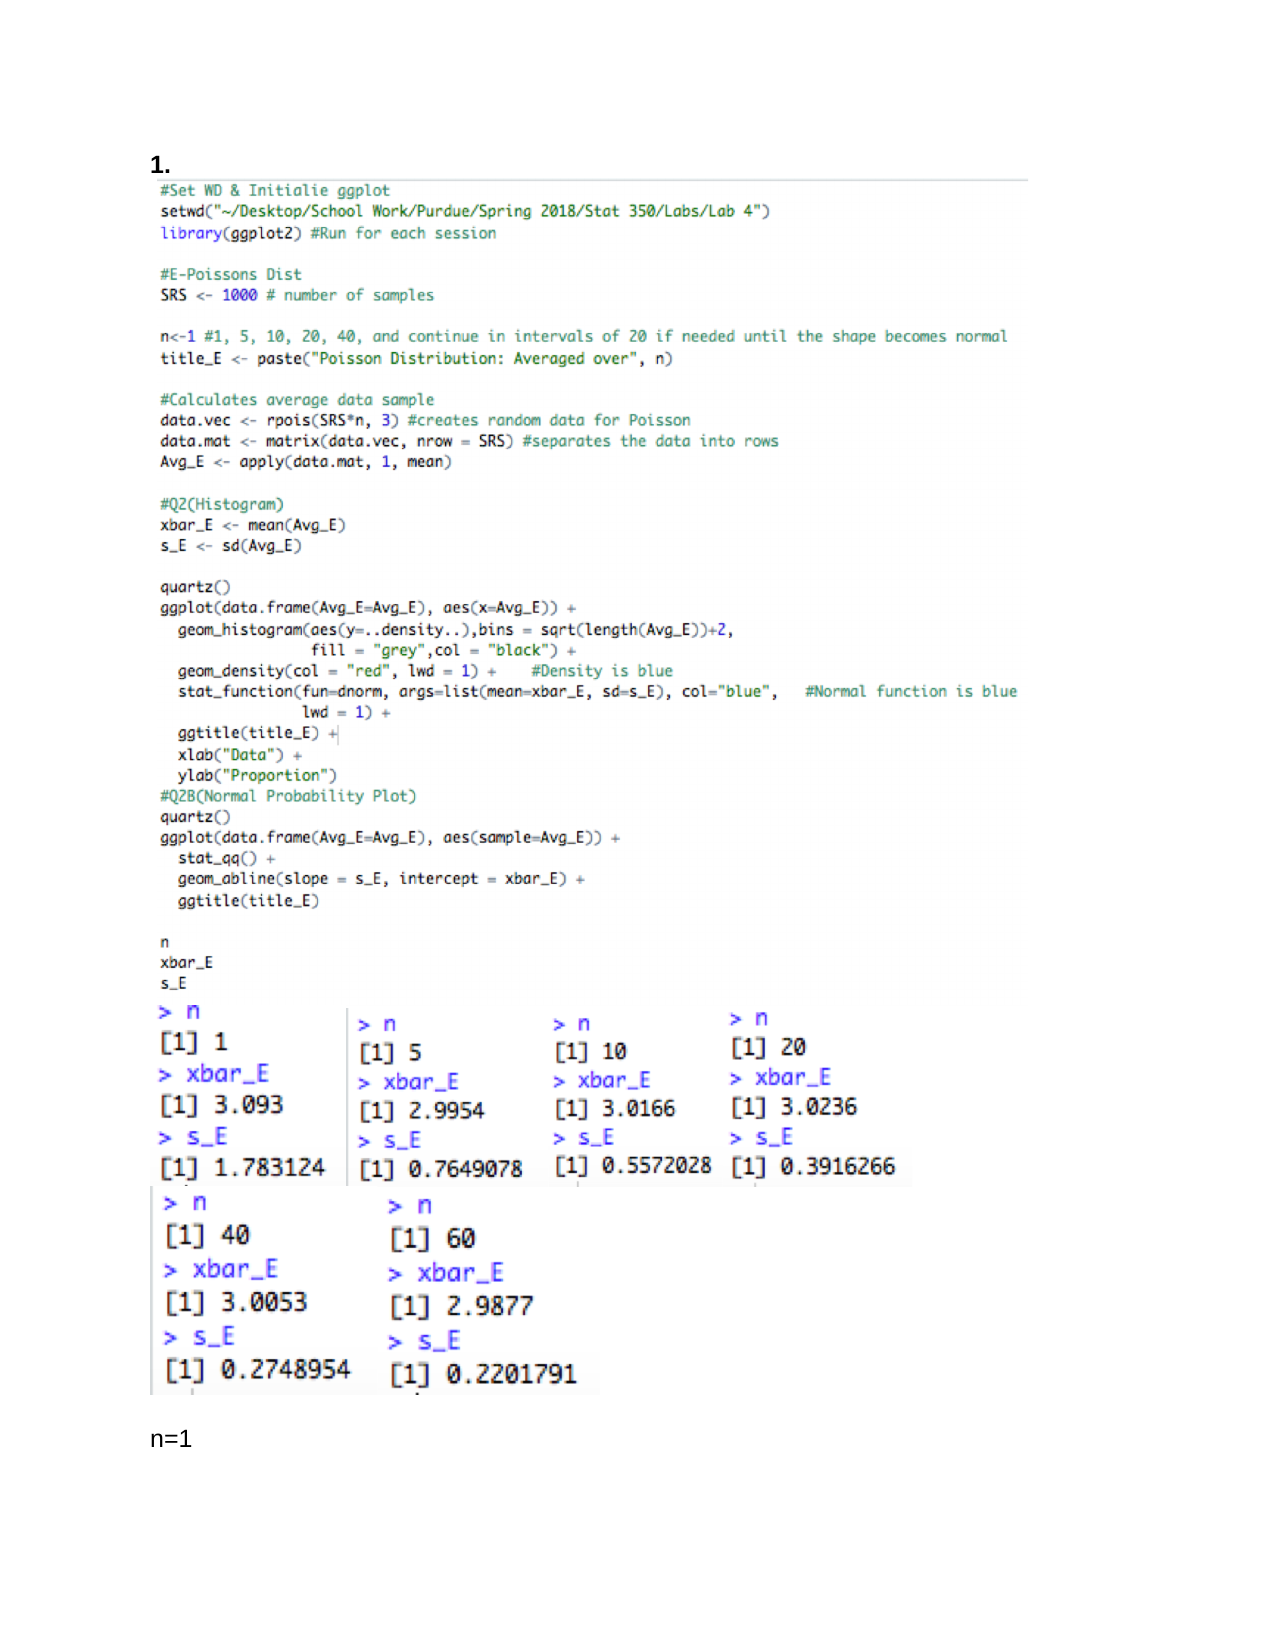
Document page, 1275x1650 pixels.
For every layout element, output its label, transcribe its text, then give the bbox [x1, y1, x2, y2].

text n=1 [150, 1424, 1125, 1452]
text 1. [150, 150, 1125, 179]
picture [150, 178, 1029, 1395]
